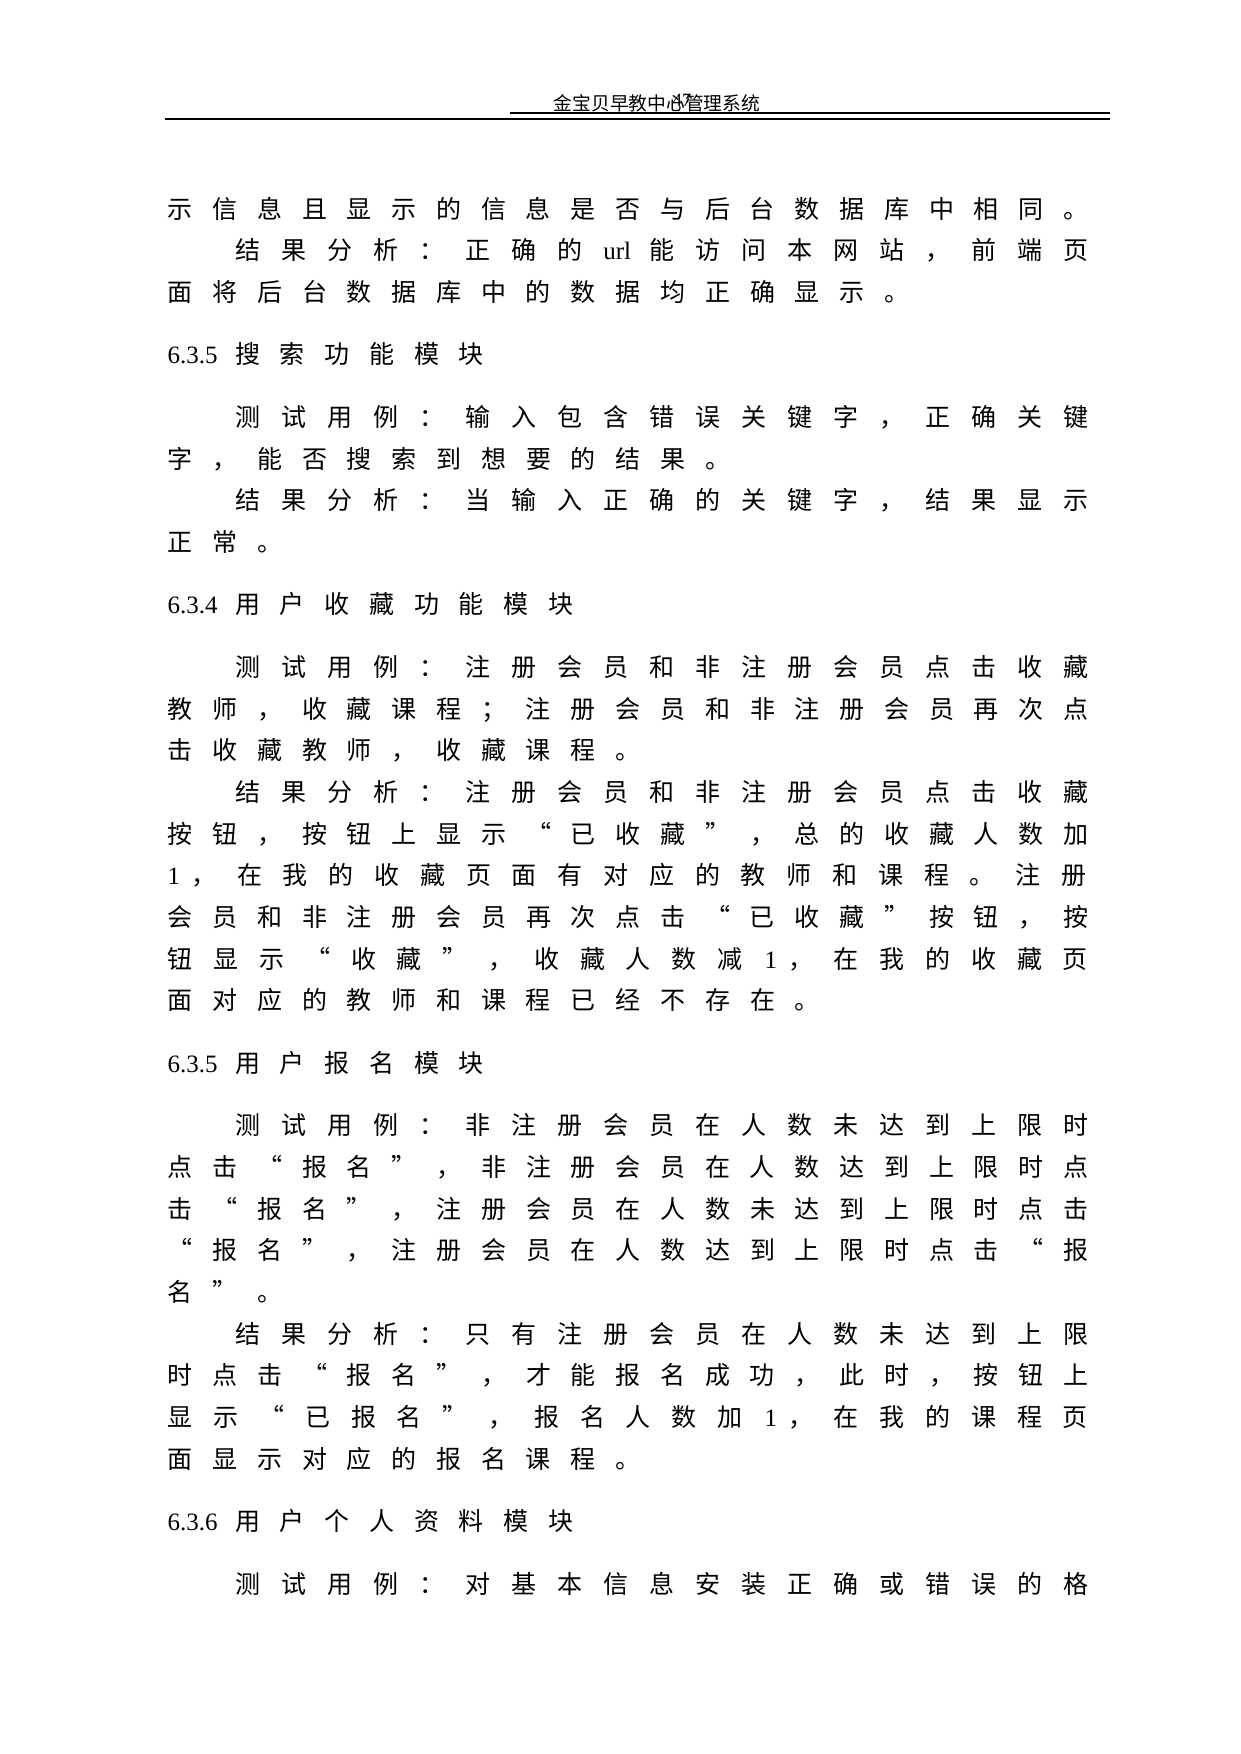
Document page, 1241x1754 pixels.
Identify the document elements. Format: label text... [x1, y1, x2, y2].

text 结果分析：注册会员和非注册会员点击收藏按钮，按钮上显示“已收藏”，总的收藏人数加1，在我的收藏页面有对应的教师和课程。注册会员和非注册会员再次点击“已收藏”按钮，按钮显示“收藏”，收藏人数减1，在我的收藏页面对应的教师和课程已经不存在。 [167, 770, 1108, 1020]
subtitle 6.3.5 用户报名模块 [167, 1041, 1108, 1082]
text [167, 1561, 1108, 1603]
text 结果分析：只有注册会员在人数未达到上限时点击“报名”，才能报名成功，此时，按钮上显示“已报名”，报名人数加1，在我的课程页面显示对应的报名课程。 [167, 1311, 1108, 1478]
text 测试用例：非注册会员在人数未达到上限时点击“报名”，非注册会员在人数达到上限时点击“报名”，注册会员在人数未达到上限时点击“报名”，注册会员在人数达到上限时点击“报名”。 [167, 1103, 1108, 1311]
subtitle 6.3.5 搜索功能模块 [167, 332, 1108, 374]
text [167, 186, 1108, 228]
text 测试用例：输入包含错误关键字，正确关键字，能否搜索到想要的结果。 [167, 395, 1108, 478]
text 结果分析：正确的url能访问本网站，前端页面将后台数据库中的数据均正确显示。 [167, 228, 1108, 311]
subtitle 6.3.6 用户个人资料模块 [167, 1499, 1108, 1541]
text 测试用例：注册会员和非注册会员点击收藏教师，收藏课程；注册会员和非注册会员再次点击收藏教师，收藏课程。 [167, 645, 1108, 770]
subtitle 6.3.4 用户收藏功能模块 [167, 582, 1108, 624]
text 结果分析：当输入正确的关键字，结果显示正常。 [167, 478, 1108, 561]
